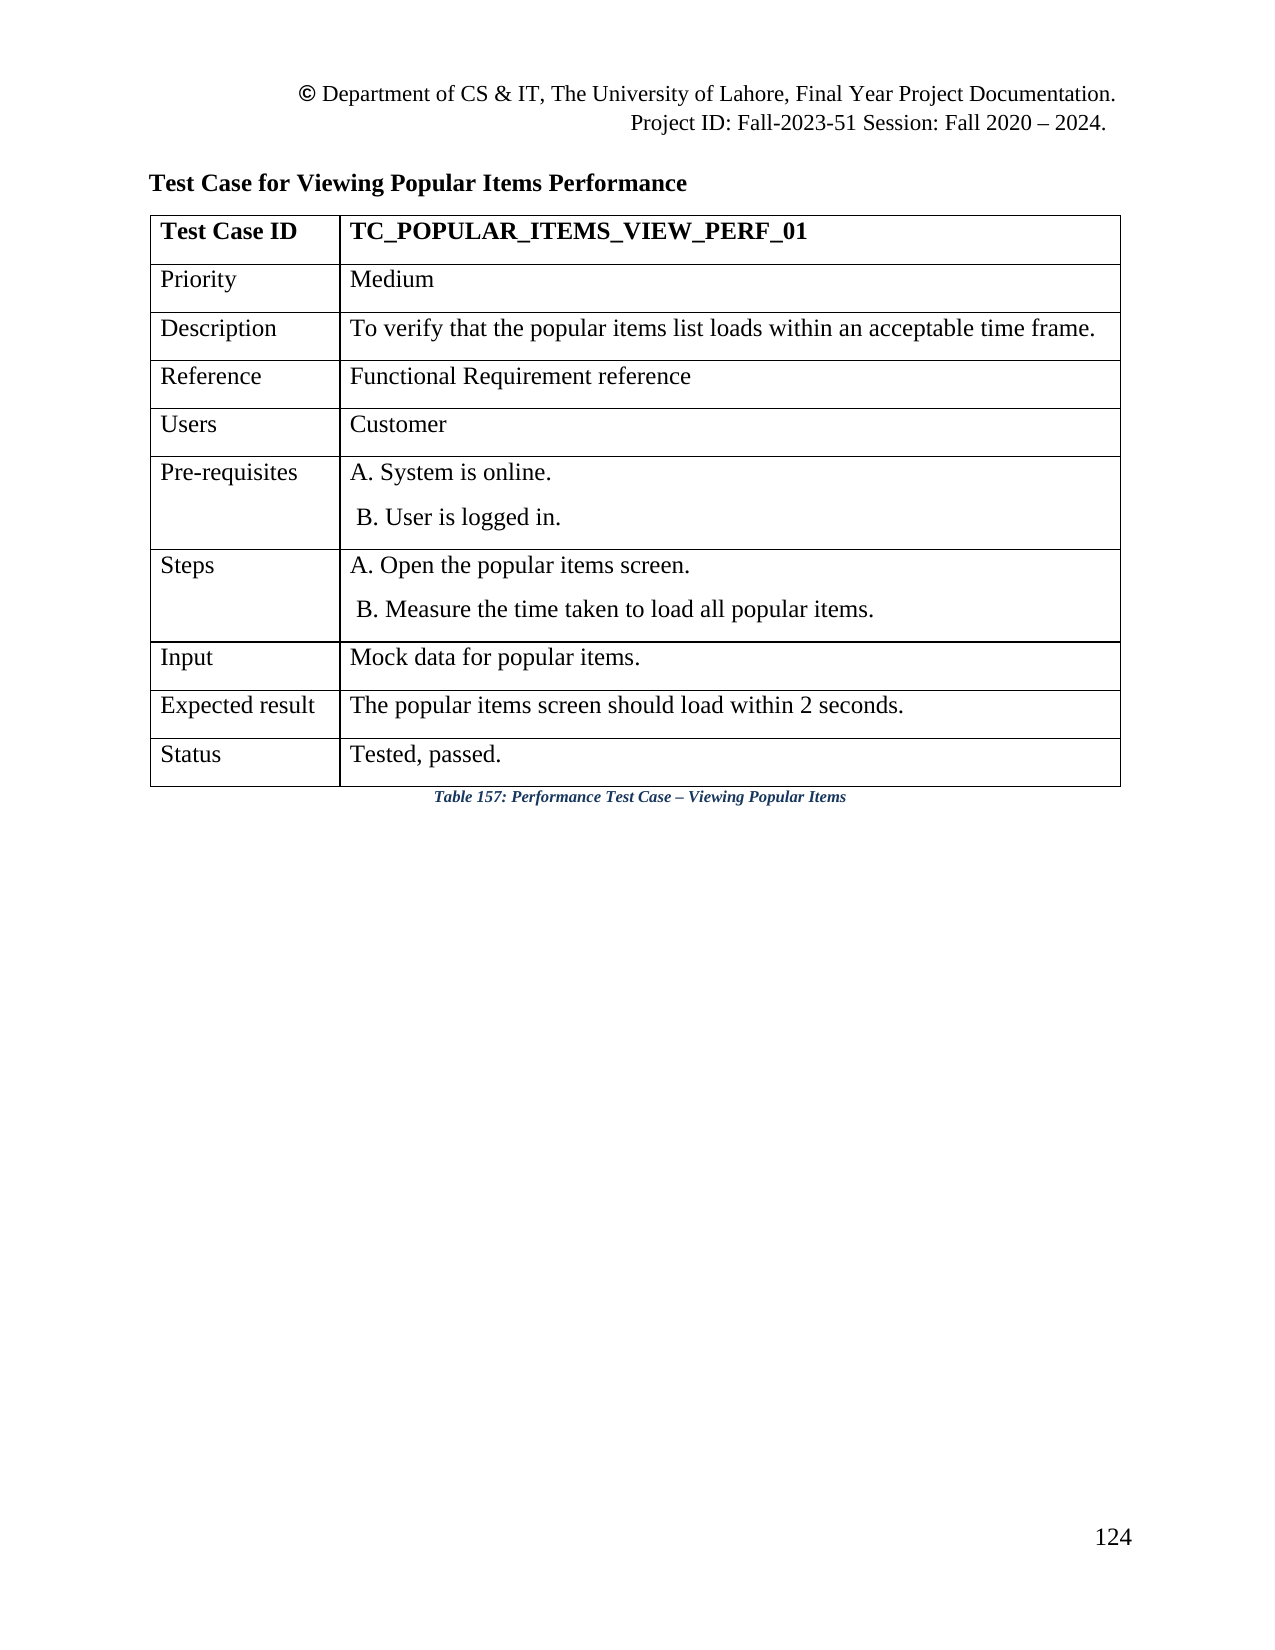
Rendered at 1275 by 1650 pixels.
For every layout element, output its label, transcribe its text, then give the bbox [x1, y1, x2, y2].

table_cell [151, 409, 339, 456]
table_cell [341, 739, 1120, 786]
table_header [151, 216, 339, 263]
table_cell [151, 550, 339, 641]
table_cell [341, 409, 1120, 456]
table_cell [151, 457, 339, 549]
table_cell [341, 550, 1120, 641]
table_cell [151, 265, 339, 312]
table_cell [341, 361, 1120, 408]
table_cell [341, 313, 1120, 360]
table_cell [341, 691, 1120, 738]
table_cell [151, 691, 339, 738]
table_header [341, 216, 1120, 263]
subtitle Table 157: Performance Test Case – Viewing Popular Items [150, 787, 1132, 806]
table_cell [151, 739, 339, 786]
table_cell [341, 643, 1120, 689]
text Test Case for Viewing Popular Items Performance [148, 168, 1132, 197]
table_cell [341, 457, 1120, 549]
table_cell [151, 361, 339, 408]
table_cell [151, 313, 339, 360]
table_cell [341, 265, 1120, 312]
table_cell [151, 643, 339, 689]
